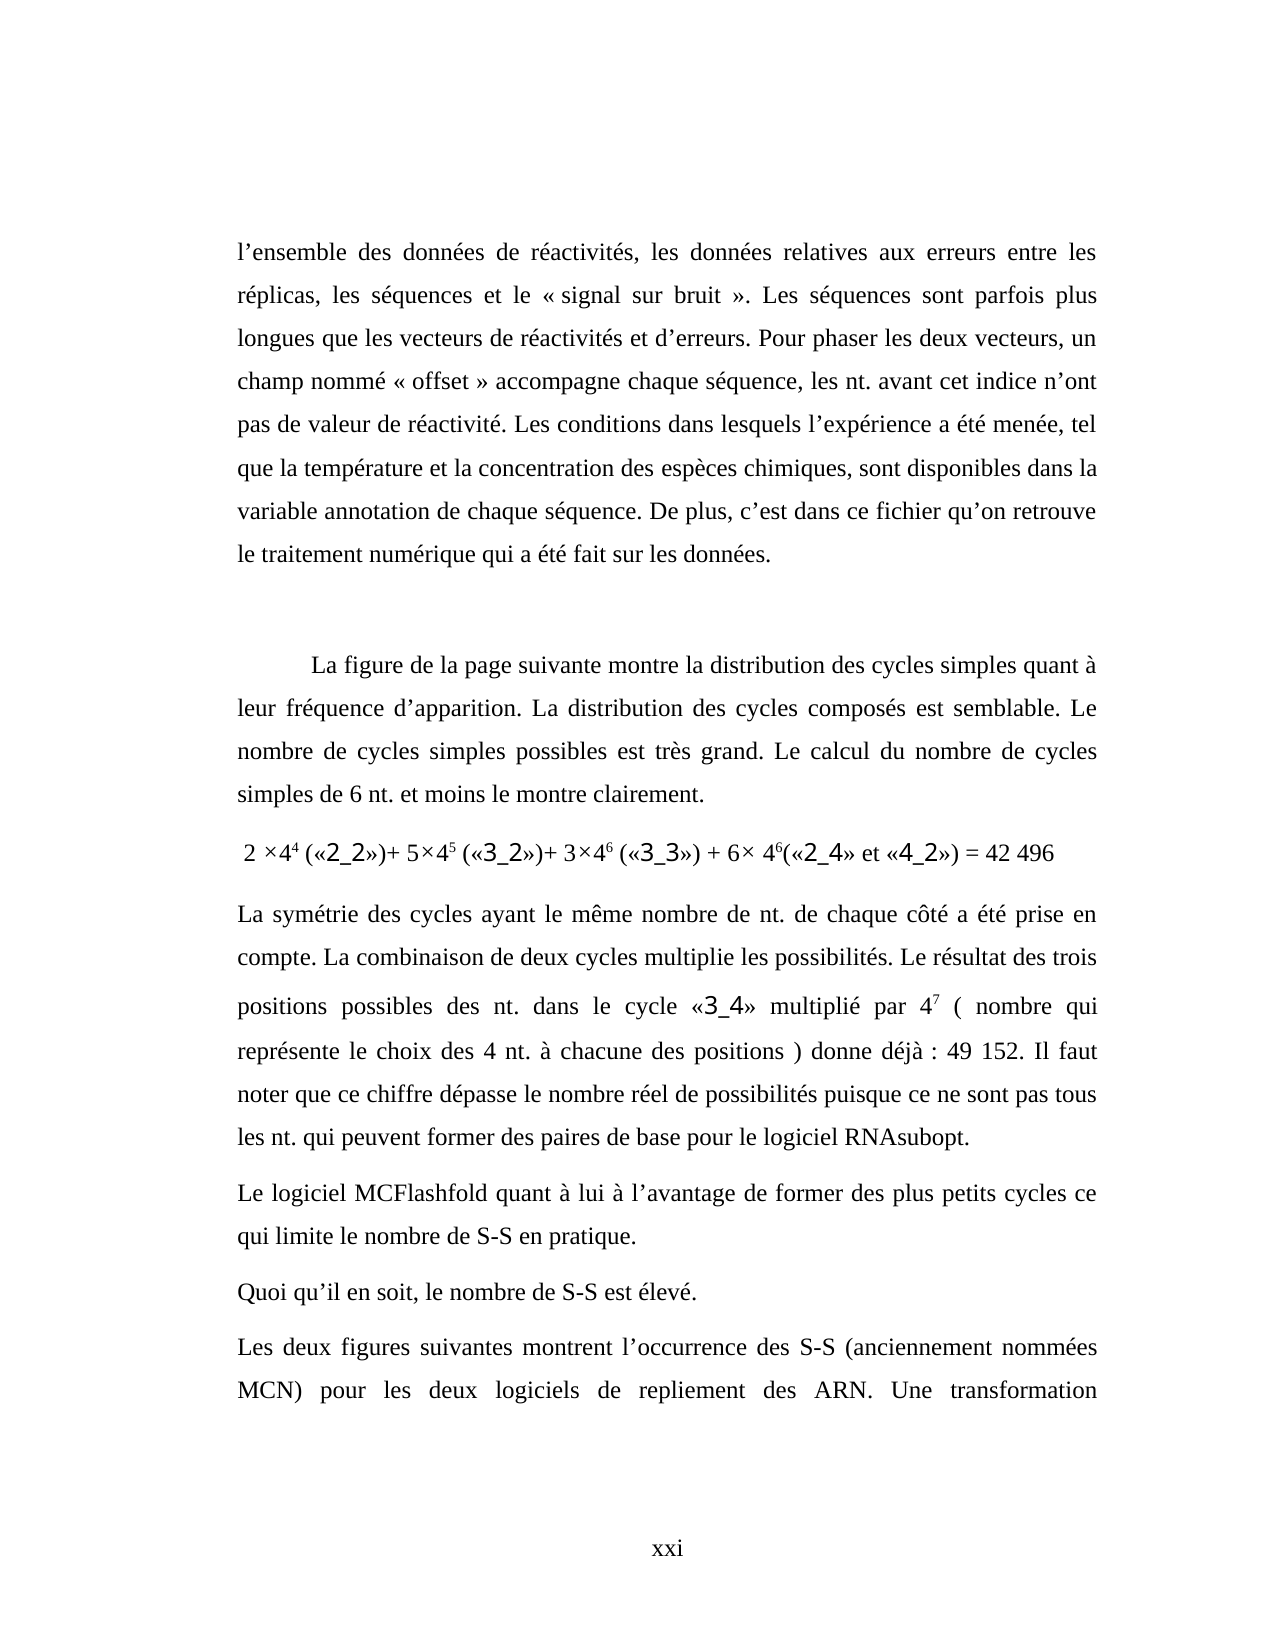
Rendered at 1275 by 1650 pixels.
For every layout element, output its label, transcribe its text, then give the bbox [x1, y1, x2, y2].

text Quoi qu’il en soit, le nombre de S-S est élevé. [237, 1277, 1098, 1305]
text 2 44 («2_2»)+ 545 («3_2»)+ 346 («3_3») + 6 46(«2_4» et «4_2») = 42 496 [237, 835, 1098, 869]
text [237, 237, 1098, 568]
text Le logiciel MCFlashfold quant à lui à l’avantage de former des plus petits cycles ce qui limite le nombre de S-S en pratique. [237, 1178, 1098, 1250]
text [237, 1332, 1098, 1404]
text La figure de la page suivante montre la distribution des cycles simples quant à leur fréquence d’apparition. La distribution des cycles composés est semblable. Le nombre de cycles simples possibles est très grand. Le calcul du nombre de cycles simples de 6 nt. et moins le montre clairement. [237, 650, 1098, 808]
text La symétrie des cycles ayant le même nombre de nt. de chaque côté a été prise en compte. La combinaison de deux cycles multiplie les possibilités. Le résultat des trois positions possibles des nt. dans le cycle «3_4» multiplié par 47 ( nombre qui représente le choix des 4 nt. à chacune des positions ) donne déjà : 49 152. Il faut noter que ce chiffre dépasse le nombre réel de possibilités puisque ce ne sont pas tous les nt. qui peuvent former des paires de base pour le logiciel RNAsubopt. [237, 899, 1098, 1151]
